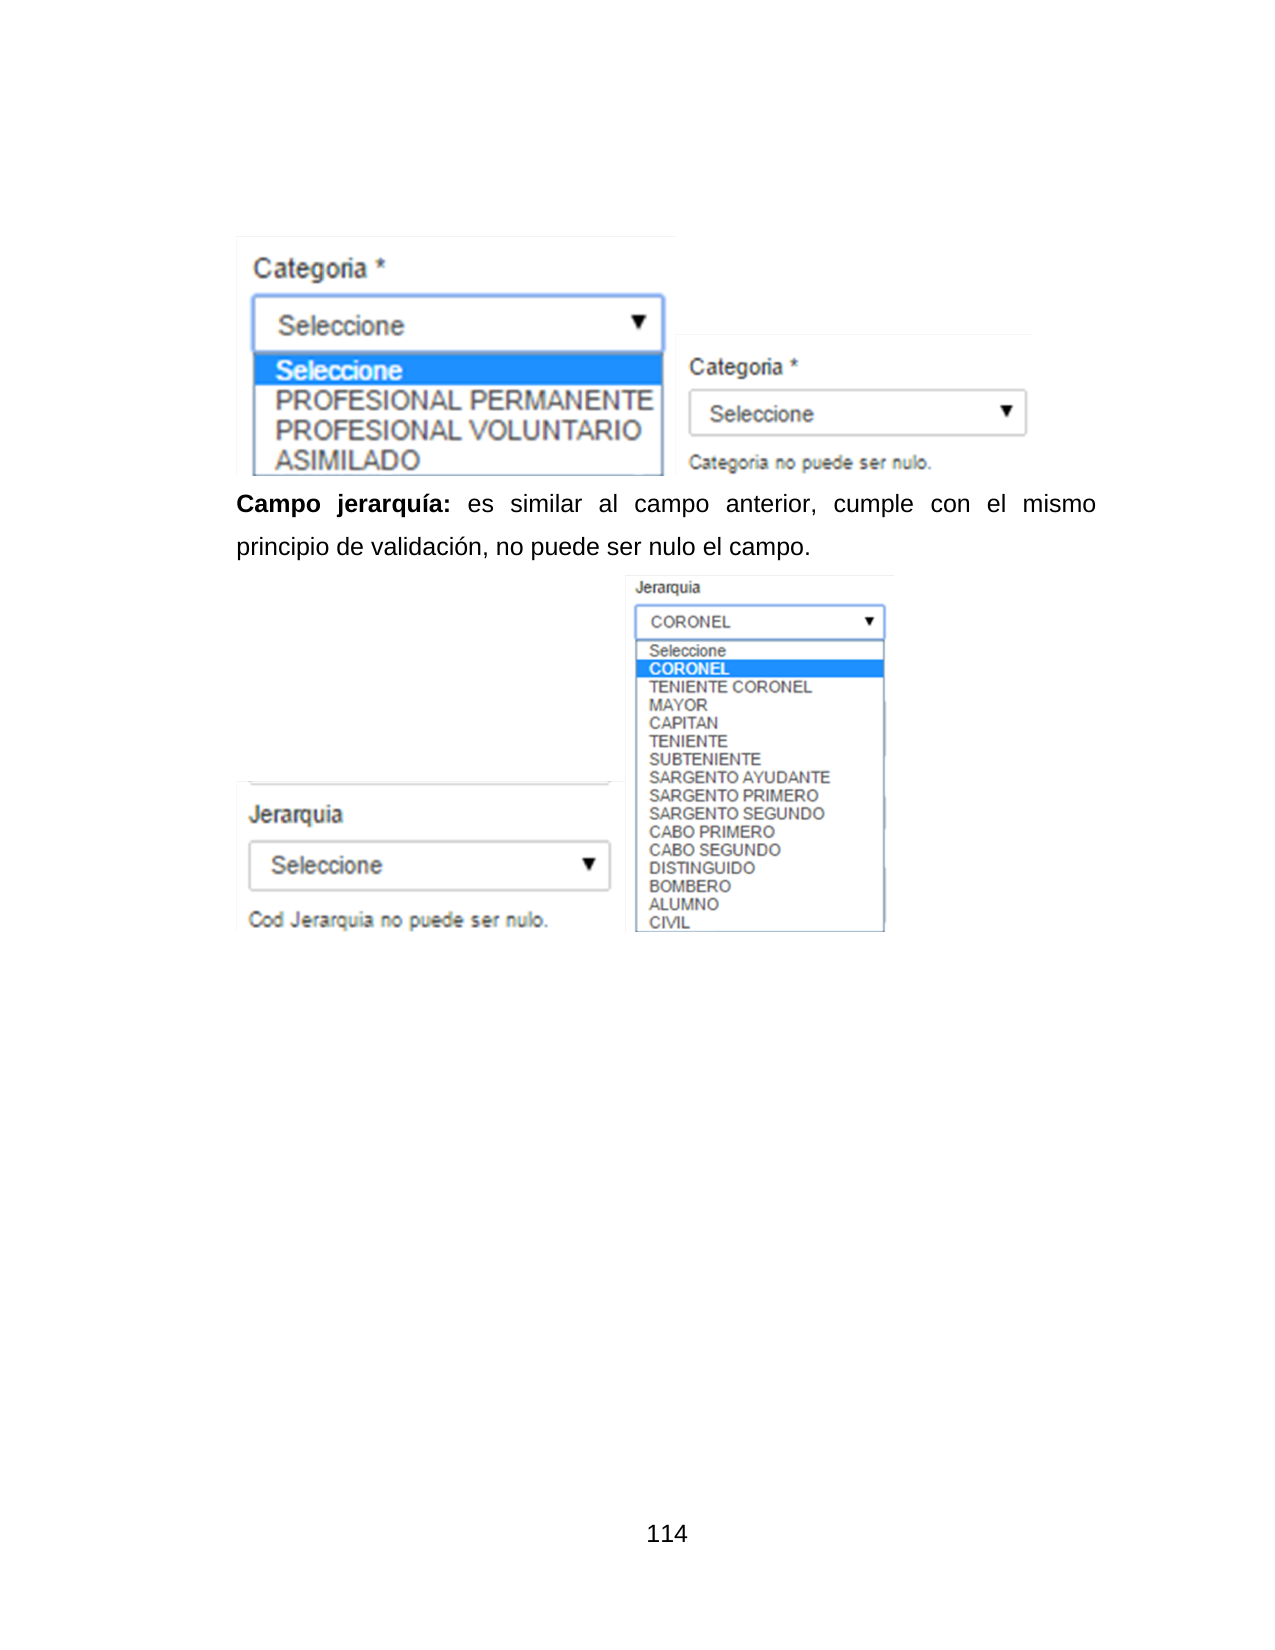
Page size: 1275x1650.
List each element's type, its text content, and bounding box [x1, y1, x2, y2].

picture [236, 236, 1034, 476]
picture [236, 575, 894, 932]
text Campo jerarquía: es similar al campo anterior, cumple con el mismo principio de validación, no puede ser nulo el campo. [236, 489, 1098, 561]
